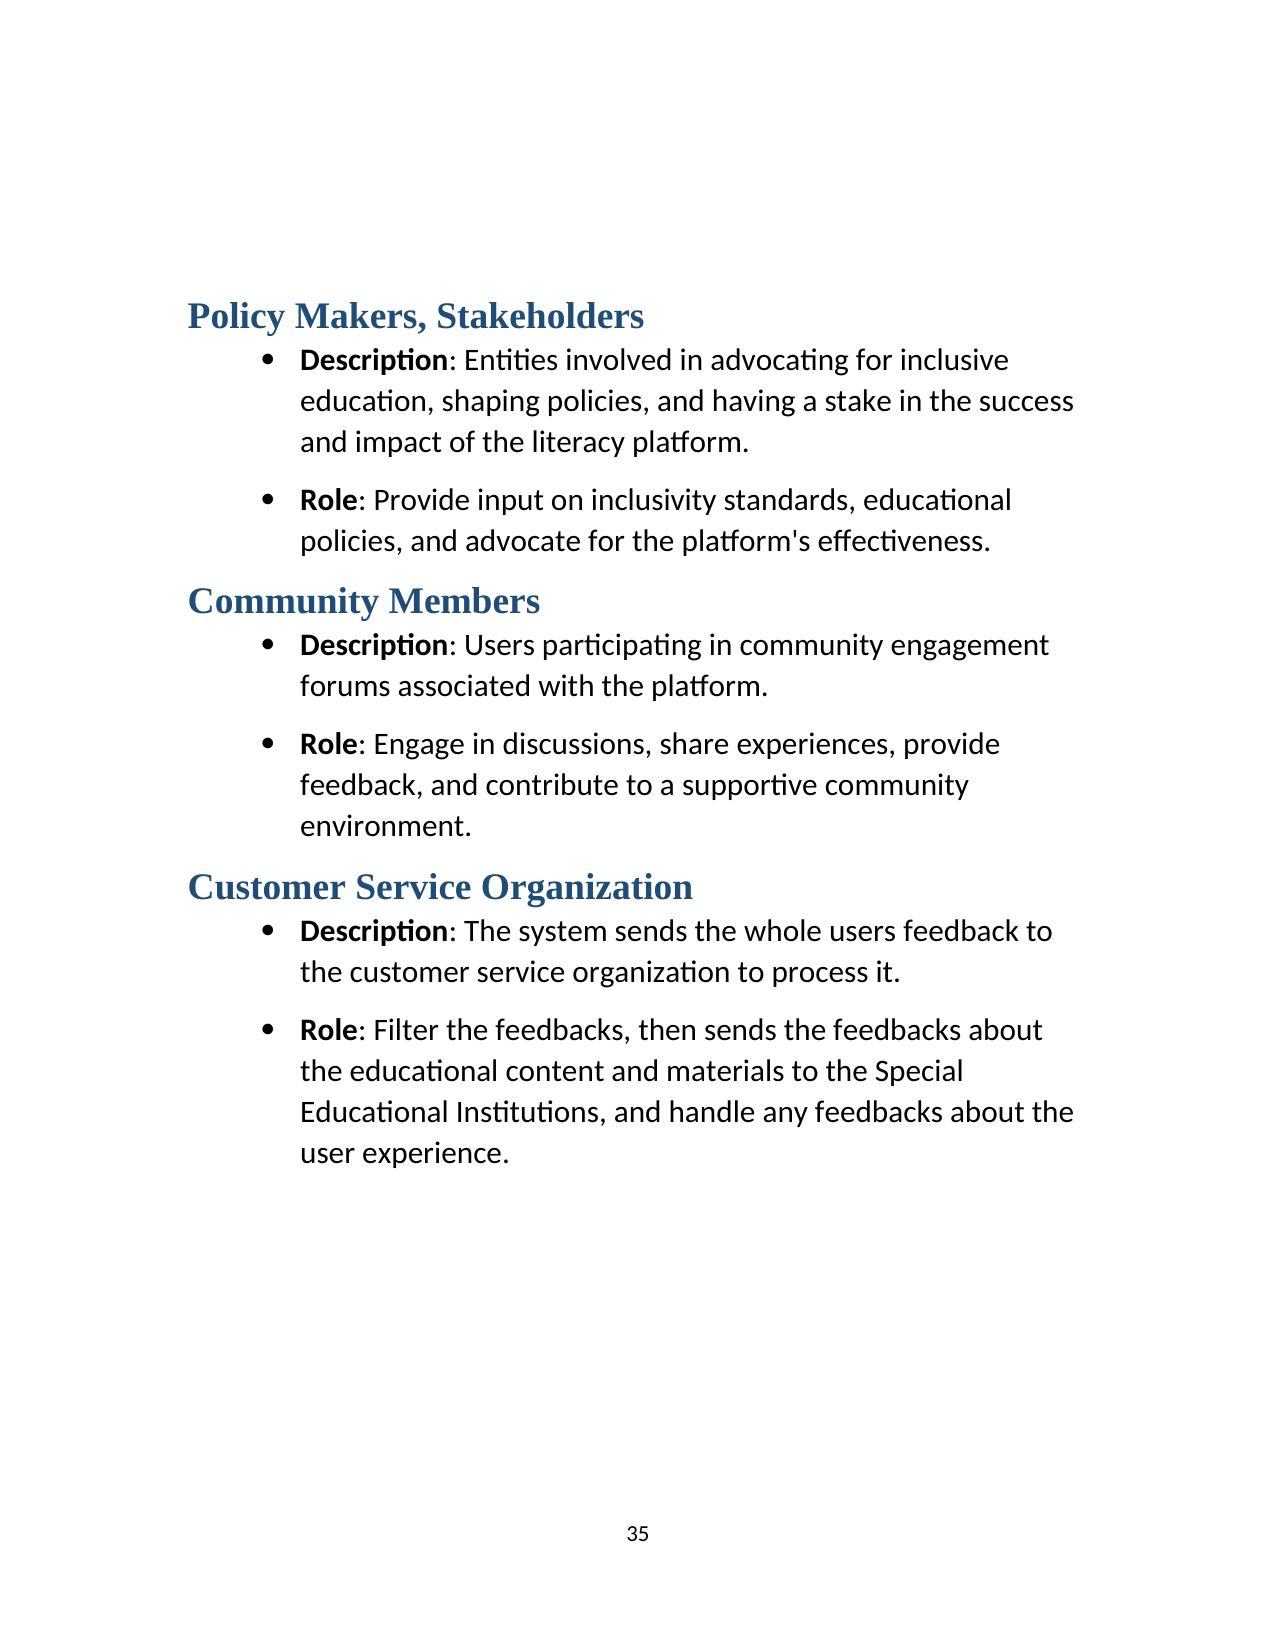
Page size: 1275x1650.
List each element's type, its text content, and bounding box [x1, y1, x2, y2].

text Community Members [187, 579, 1087, 622]
list Role: Provide input on inclusivity standards, educational policies, and advocate for the platform's effectiveness. [262, 480, 1087, 559]
list Description: Users participating in community engagement forums associated with the platform. [262, 625, 1087, 704]
list Role: Filter the feedbacks, then sends the feedbacks about the educational content and materials to the Special Educational Institutions, and handle any feedbacks about the user experience. [262, 1010, 1087, 1171]
text Customer Service Organization [187, 864, 1087, 907]
list Role: Engage in discussions, share experiences, provide feedback, and contribute to a supportive community environment. [262, 724, 1087, 845]
list Description: The system sends the whole users feedback to the customer service organization to process it. [262, 911, 1087, 990]
list Description: Entities involved in advocating for inclusive education, shaping policies, and having a stake in the success and impact of the literacy platform. [262, 340, 1087, 460]
text Policy Makers, Stakeholders [187, 293, 1087, 336]
